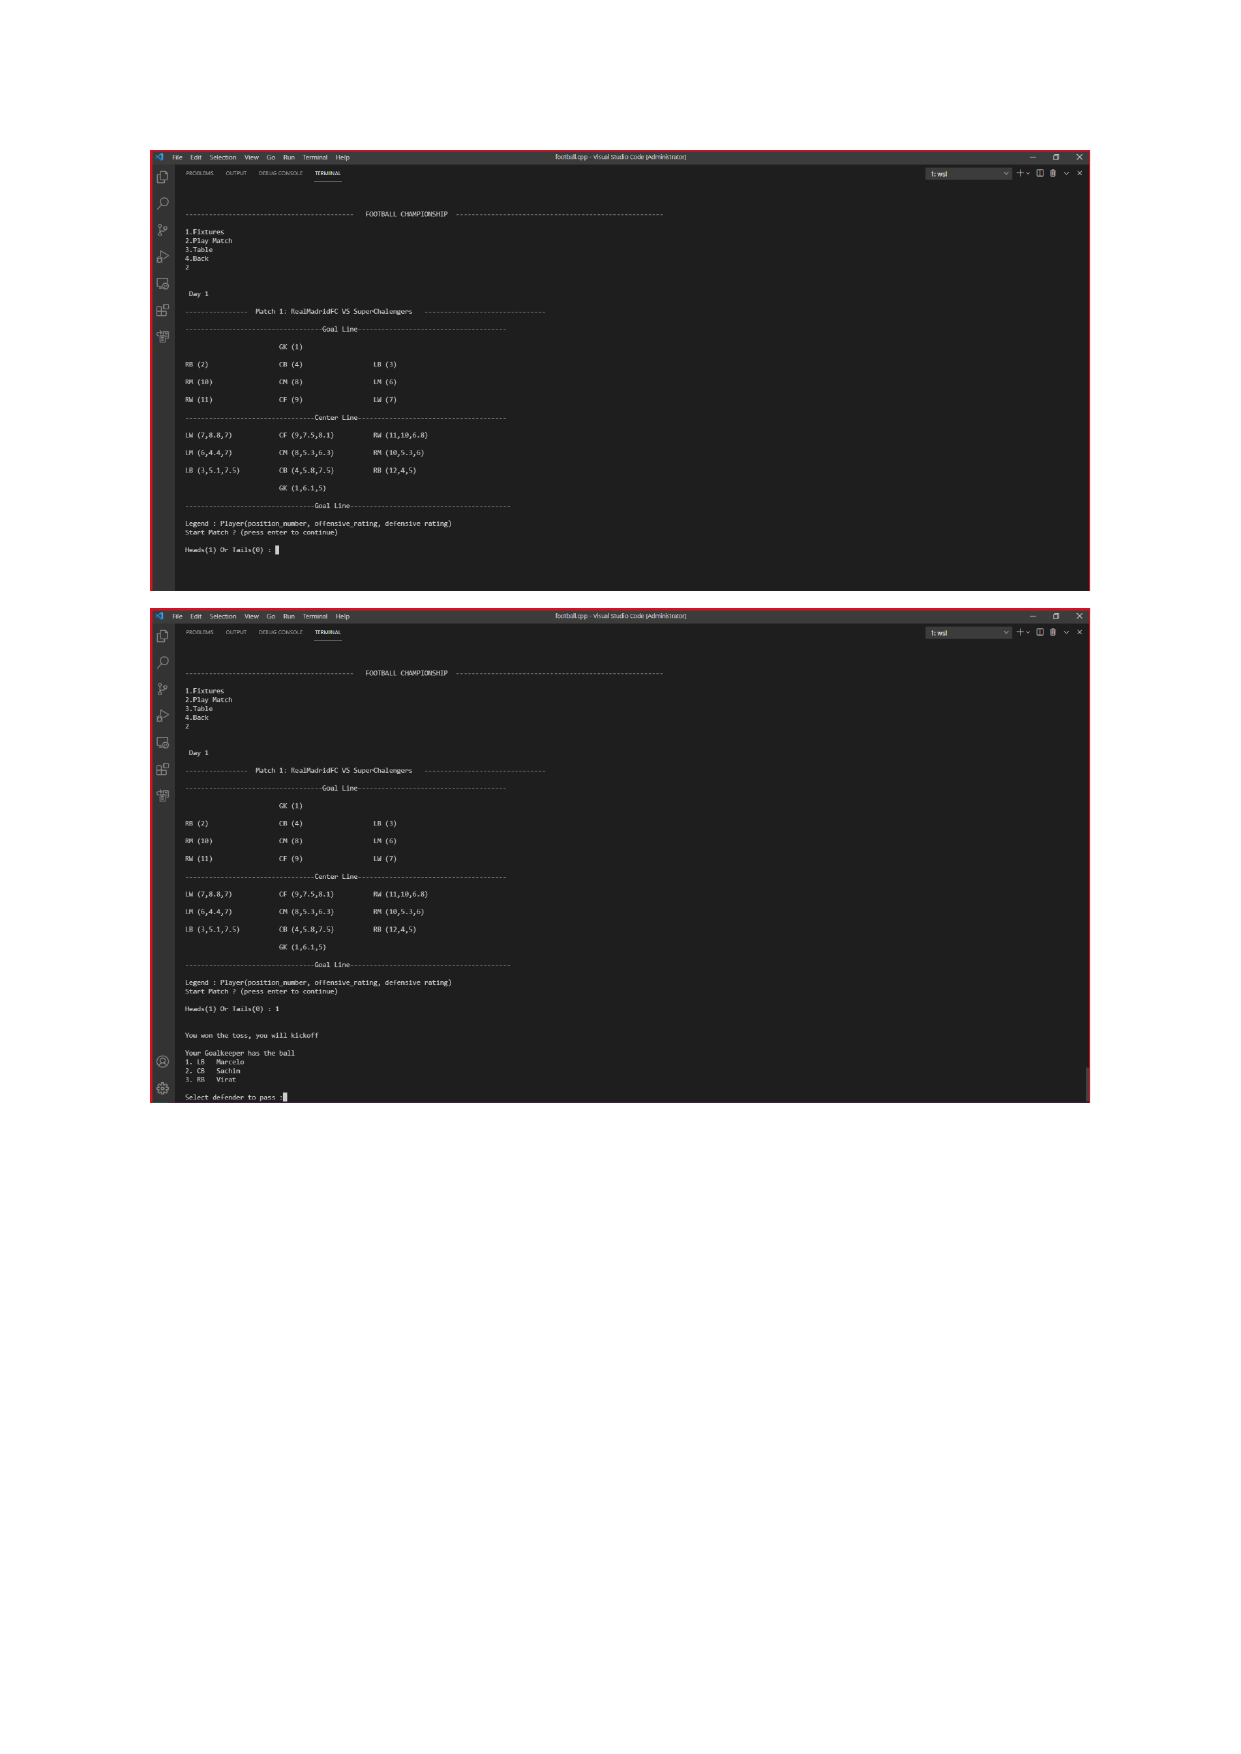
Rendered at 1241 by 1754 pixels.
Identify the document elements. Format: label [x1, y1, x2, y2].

picture [150, 150, 1091, 591]
picture [150, 608, 1091, 1103]
